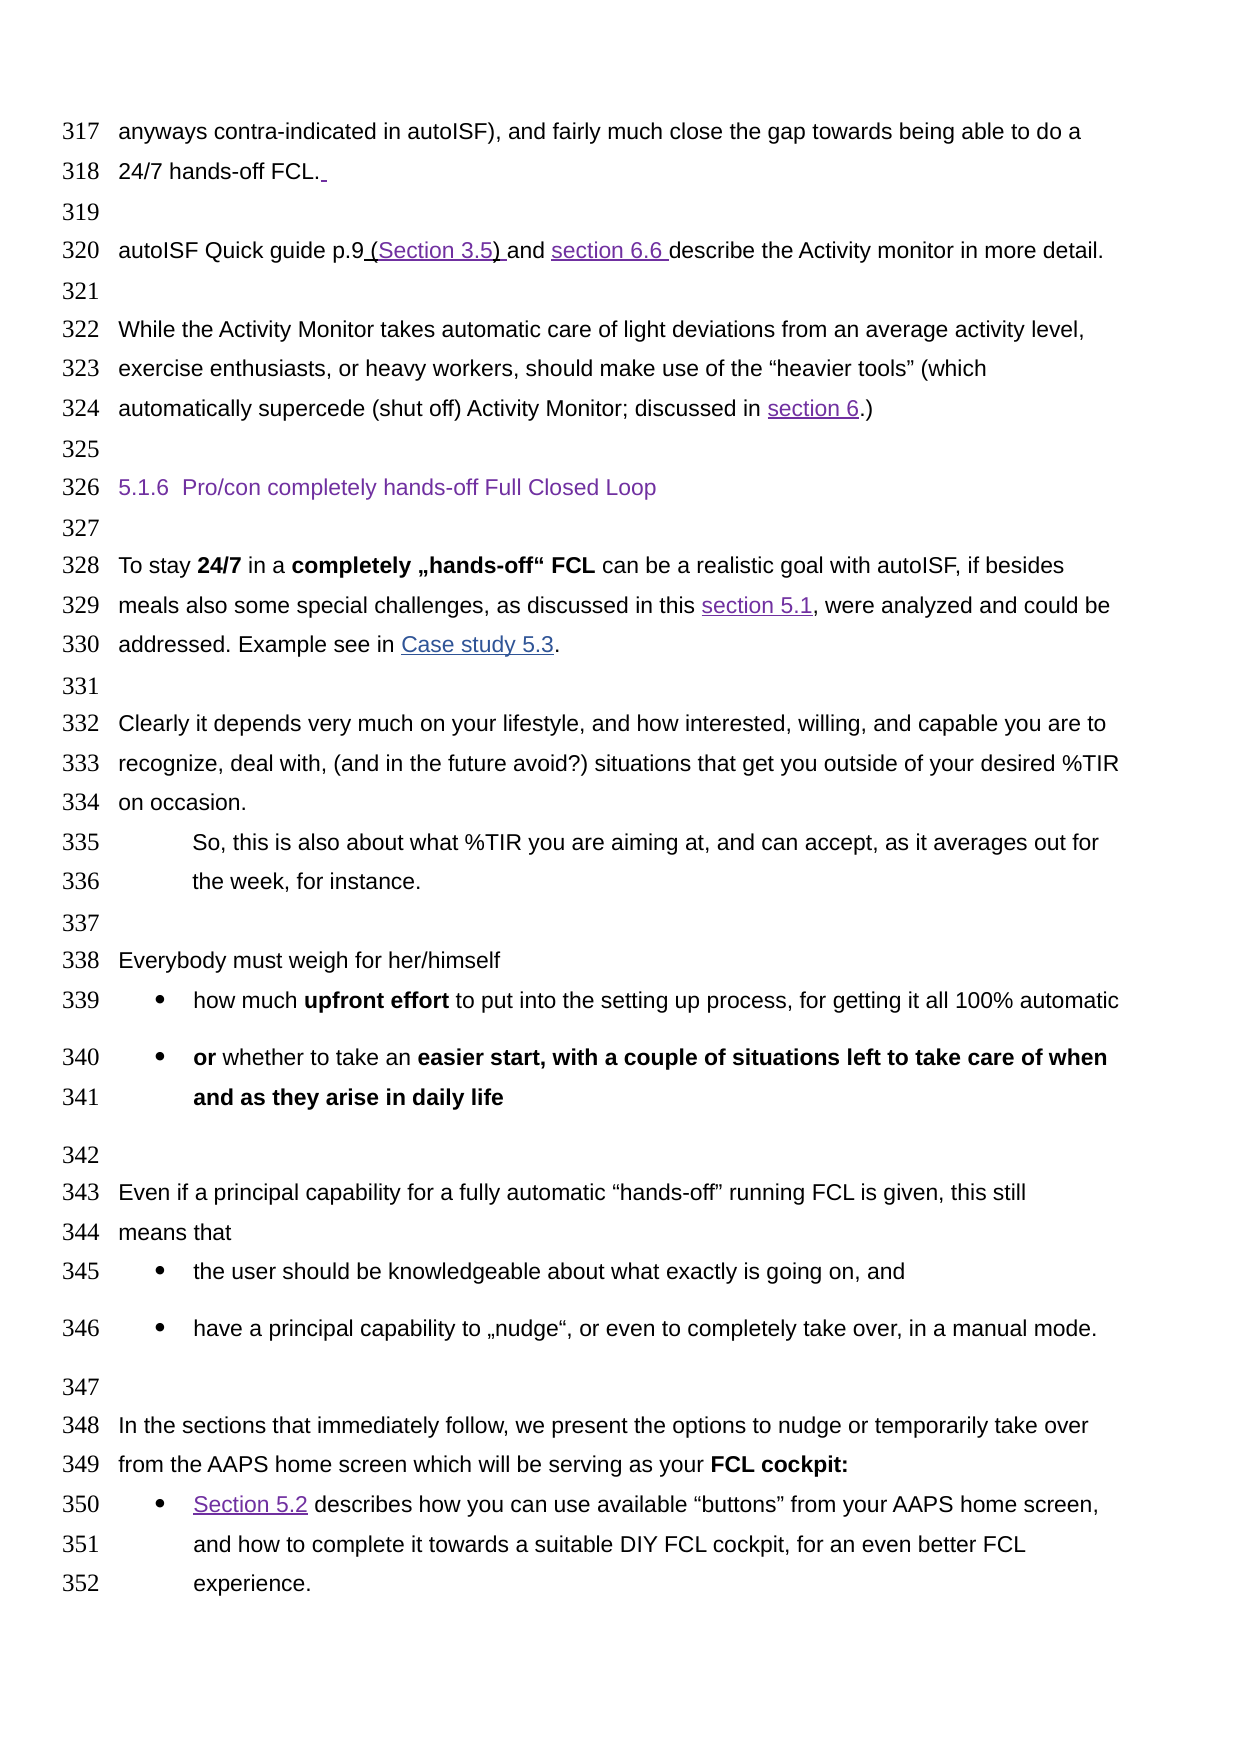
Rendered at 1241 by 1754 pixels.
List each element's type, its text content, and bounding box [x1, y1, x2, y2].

list how much upfront effort to put into the setting up process, for getting it all 100% automatic [156, 987, 1122, 1013]
text So, this is also about what %TIR you are aiming at, and can accept, as it averages out for the week, for instance. [192, 829, 1122, 894]
text autoISF Quick guide p.9 (Section 3.5) and section 6.6 describe the Activity monitor in more detail. [118, 237, 1122, 263]
text In the sections that immediately follow, we present the options to nudge or temporarily take over from the AAPS home screen which will be serving as your FCL cockpit: [118, 1412, 1122, 1477]
text To stay 24/7 in a completely „hands-off“ FCL can be a realistic goal with autoISF, if besides meals also some special challenges, as discussed in this section 5.1, were analyzed and could be addressed. Example see in Case study 5.3. [118, 552, 1122, 658]
text While the Activity Monitor takes automatic care of light deviations from an average activity level, exercise enthusiasts, or heavy workers, should make use of the “heavier tools” (which automatically supercede (shut off) Activity Monitor; discussed in section 6.) [118, 316, 1122, 421]
text Even if a principal capability for a fully automatic “hands-off” running FCL is given, this still [118, 1179, 1122, 1206]
list have a principal capability to „nudge“, or even to completely take over, in a manual mode. [156, 1315, 1122, 1342]
list or whether to take an easier start, with a couple of situations left to take care of when and as they arise in daily life [156, 1044, 1122, 1110]
text Clearly it depends very much on your lifestyle, and how interested, willing, and capable you are to recognize, deal with, (and in the future avoid?) situations that get you outside of your desired %TIR on occasion. [118, 710, 1122, 816]
text Everybody must weigh for her/himself [118, 947, 1122, 973]
list Section 5.2 describes how you can use available “buttons” from your AAPS home screen, and how to complete it towards a suitable DIY FCL cockpit, for an even better FCL experience. [156, 1491, 1122, 1596]
text means that [118, 1219, 1122, 1245]
text 5.1.6 Pro/con completely hands-off Full Closed Loop [118, 473, 1122, 500]
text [118, 118, 1122, 184]
list the user should be knowledgeable about what exactly is going on, and [156, 1258, 1122, 1285]
